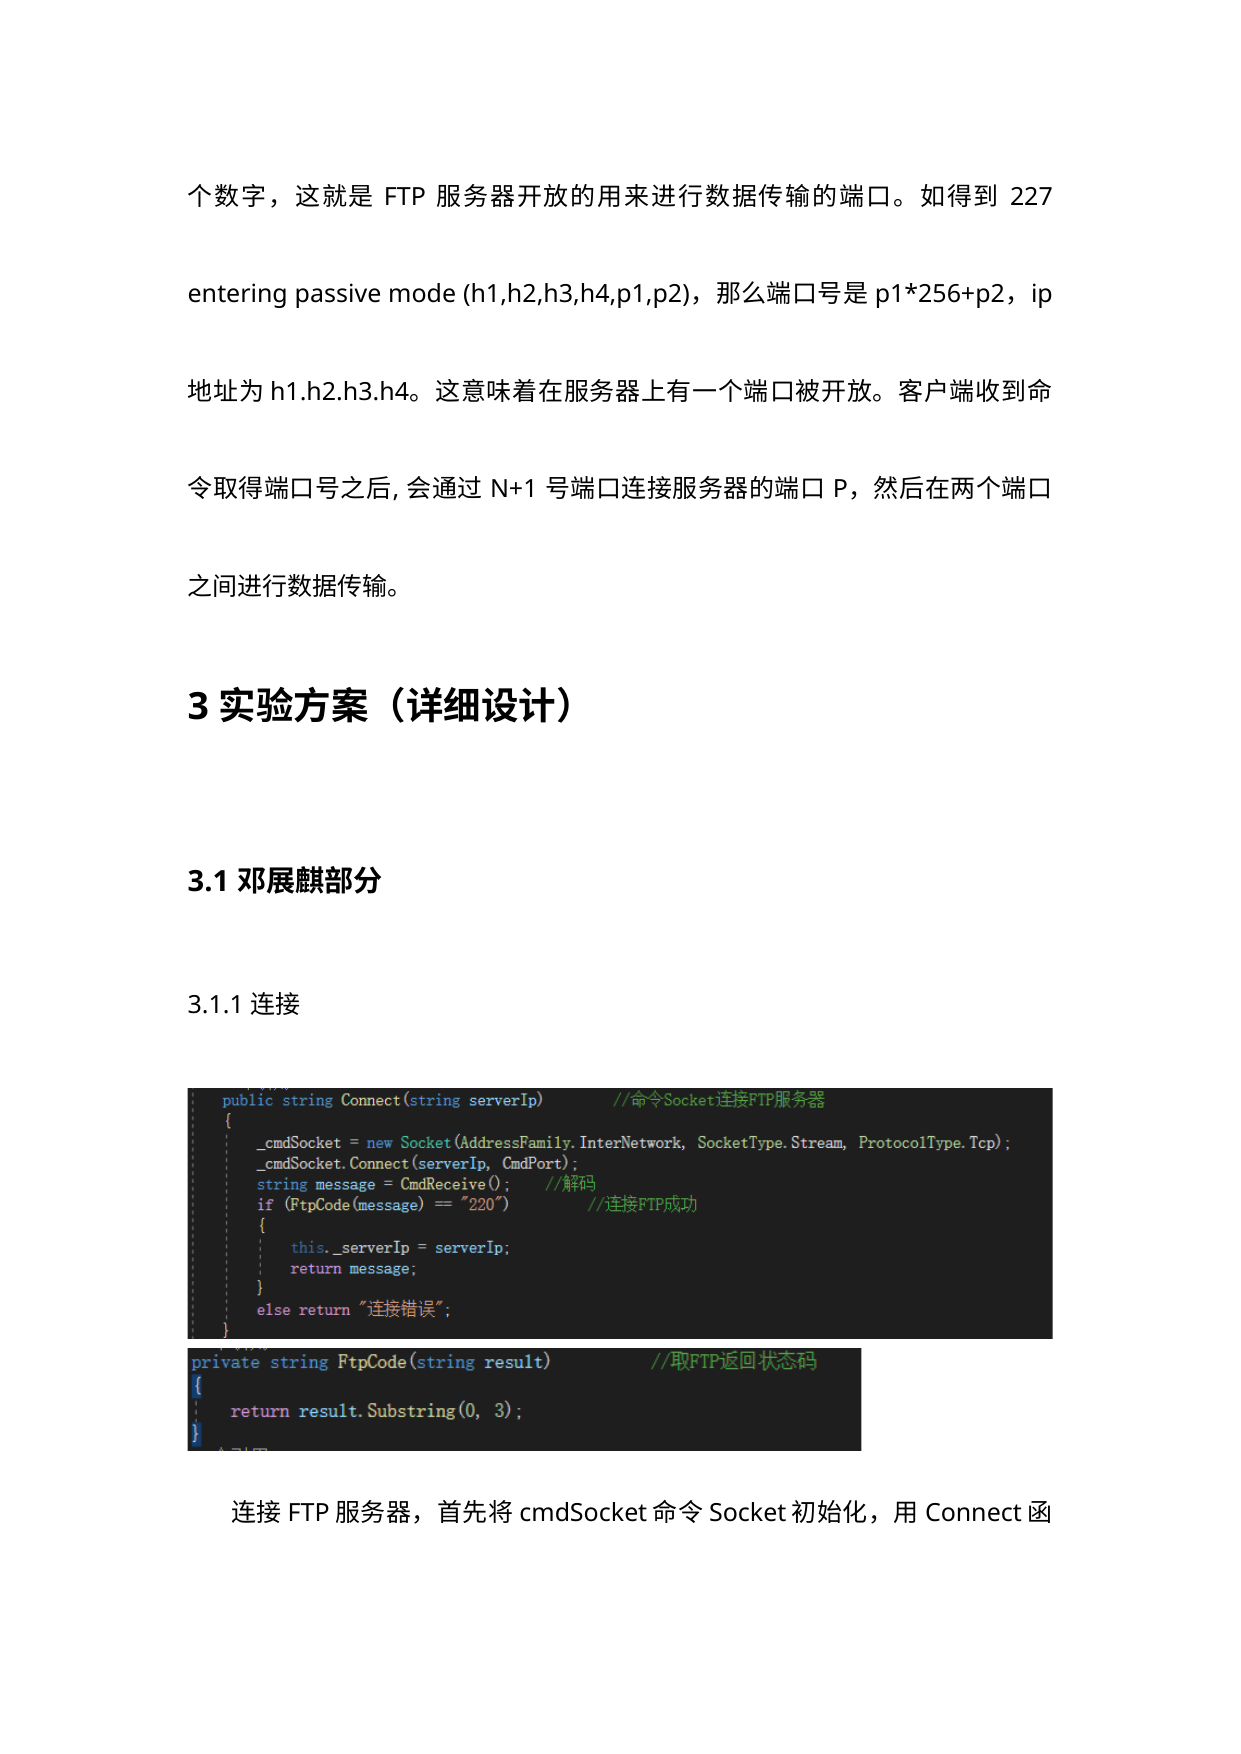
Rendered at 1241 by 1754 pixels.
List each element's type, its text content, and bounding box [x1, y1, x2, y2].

subtitle 3.1 邓展麒部分 [187, 847, 1053, 912]
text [187, 162, 1053, 617]
subtitle 3.1.1 连接 [187, 970, 1053, 1035]
picture [187, 1088, 1053, 1339]
subtitle 3 实验方案（详细设计） [187, 671, 1053, 736]
picture [187, 1348, 862, 1451]
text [187, 1478, 1053, 1543]
